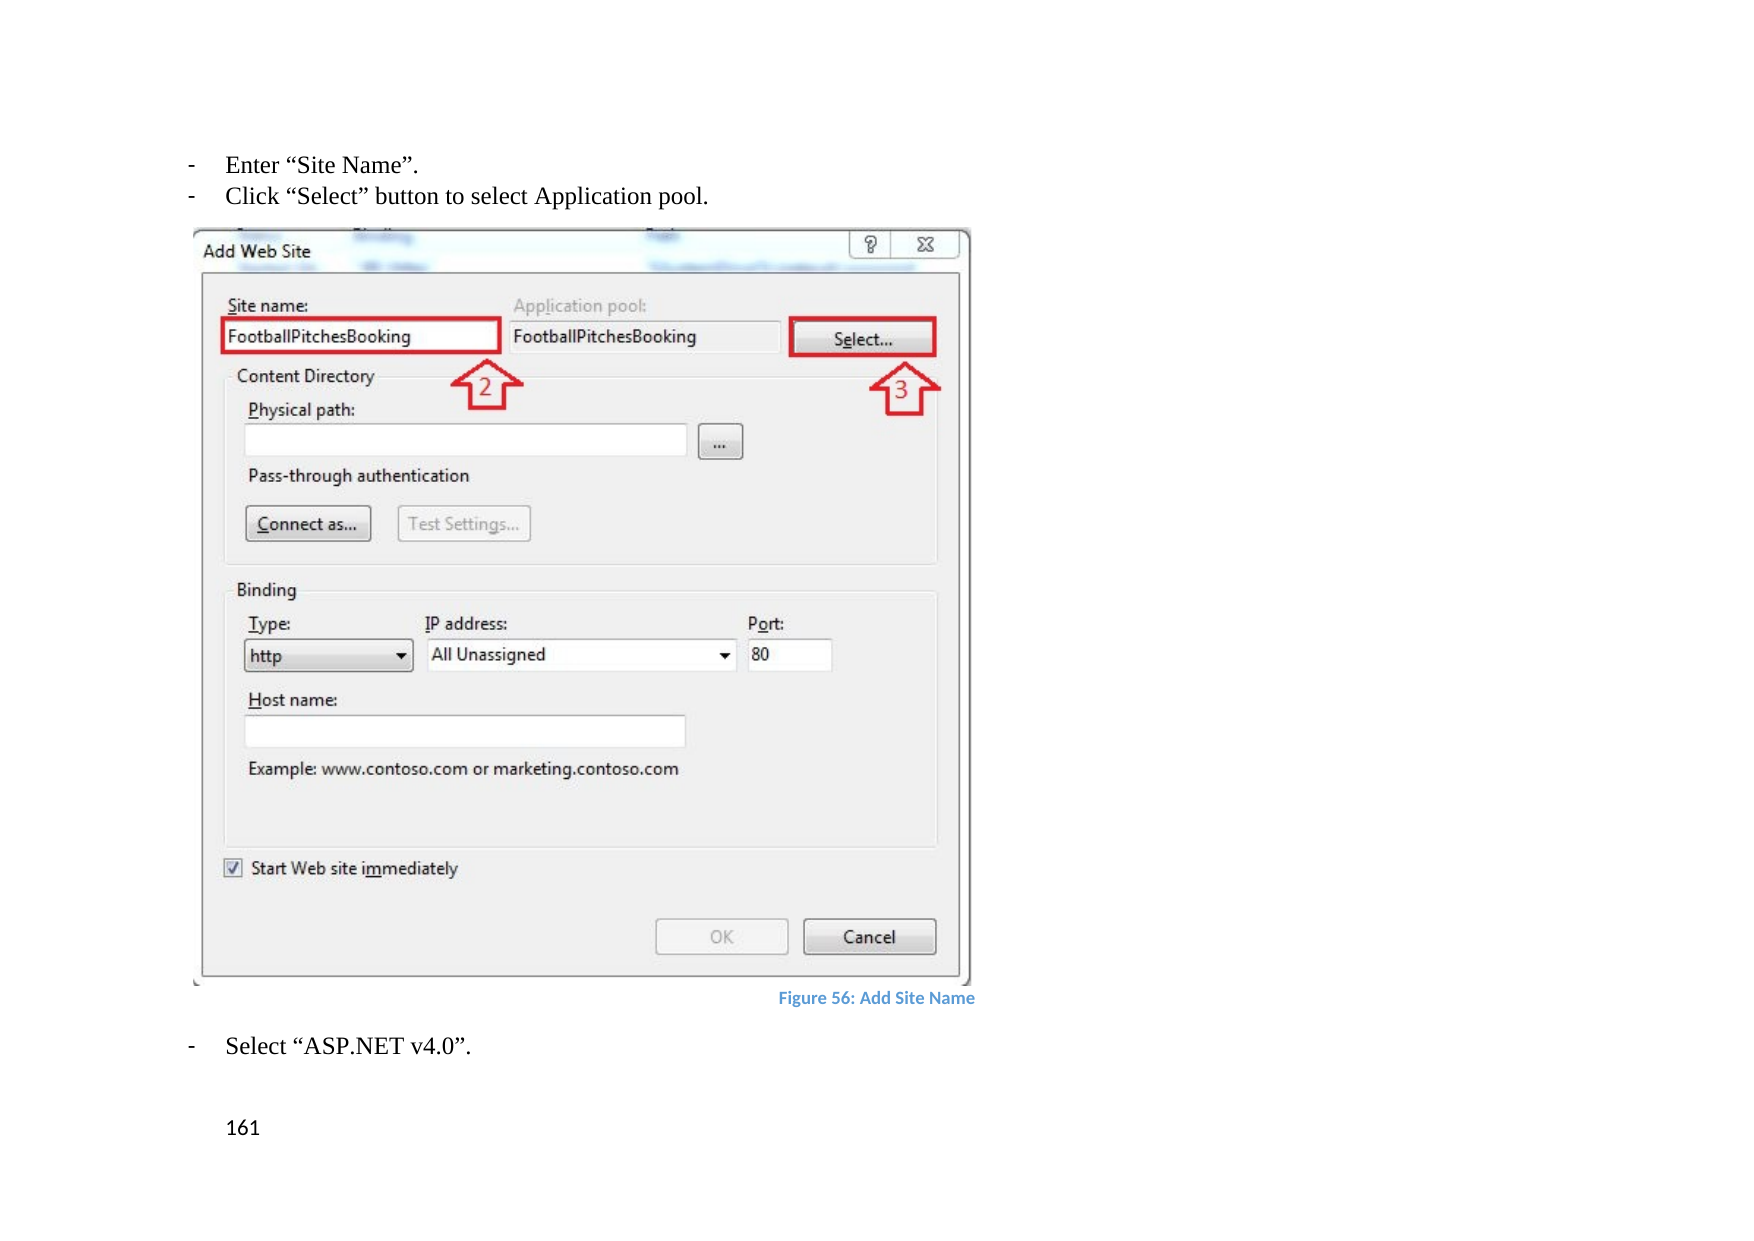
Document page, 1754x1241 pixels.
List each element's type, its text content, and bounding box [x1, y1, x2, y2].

list Select “ASP.NET v4.0”. [188, 1030, 1604, 1061]
list Enter “Site Name”. [188, 149, 1604, 180]
list Click “Select” button to select Application pool. [188, 180, 1604, 210]
text Figure 56: Add Site Name [150, 986, 1604, 1009]
picture [193, 227, 972, 986]
